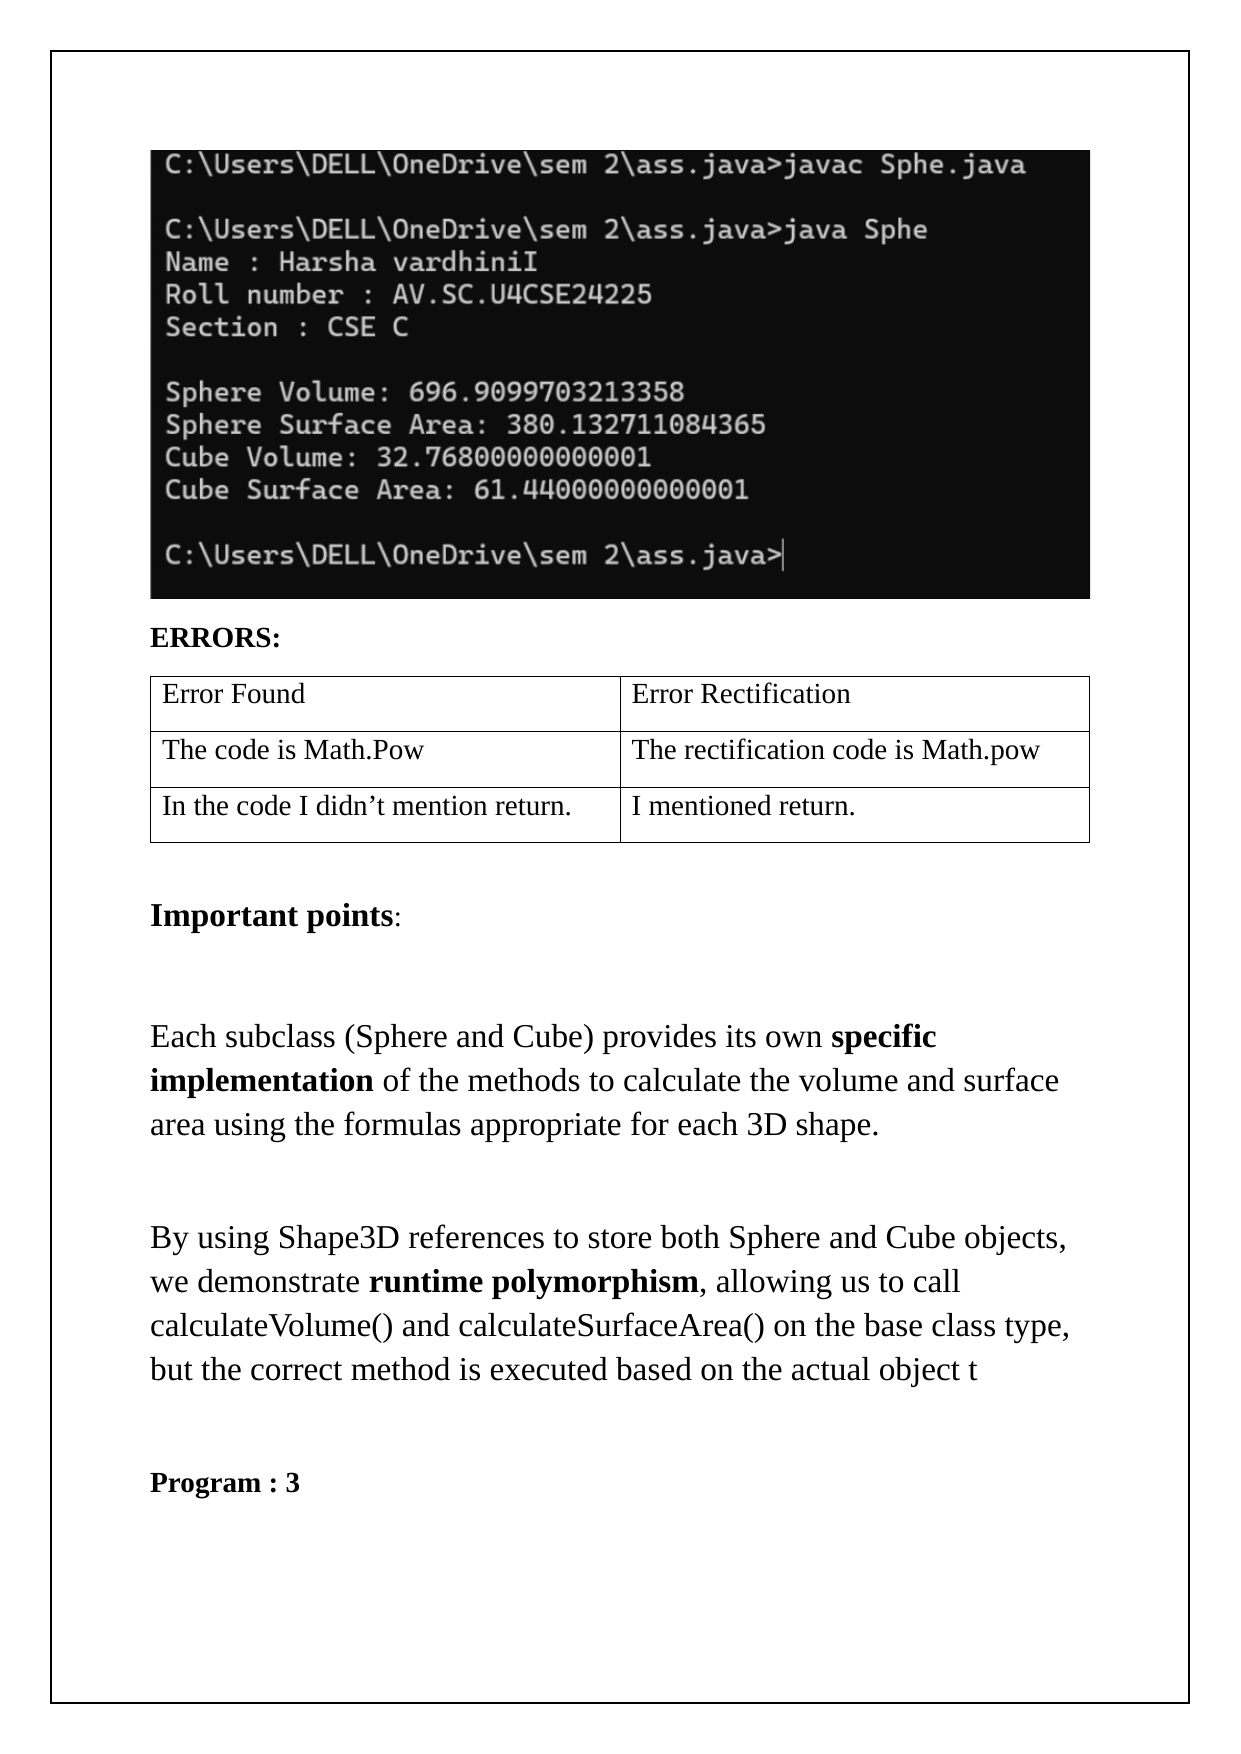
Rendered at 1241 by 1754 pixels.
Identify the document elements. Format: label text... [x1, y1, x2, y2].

table_cell In the code I didn’t mention return. [151, 788, 620, 842]
table_header Error Found [151, 677, 620, 731]
table_header Error Rectification [621, 677, 1089, 731]
table_cell I mentioned return. [621, 788, 1089, 842]
text Each subclass (Sphere and Cube) provides its own specific implementation of the methods to calculate the volume and surface area using the formulas appropriate for each 3D shape. [150, 1016, 1090, 1143]
text Program : 3 [150, 1465, 1090, 1498]
table_cell The code is Math.Pow [151, 732, 620, 787]
text Important points: [150, 895, 1090, 933]
text By using Shape3D references to store both Sphere and Cube objects, we demonstrate runtime polymorphism, allowing us to call calculateVolume() and calculateSurfaceArea() on the base class type, but the correct method is executed based on the actual object t [150, 1217, 1090, 1387]
text ERRORS: [150, 620, 1090, 654]
picture [150, 150, 1091, 599]
table_cell The rectification code is Math.pow [621, 732, 1089, 787]
